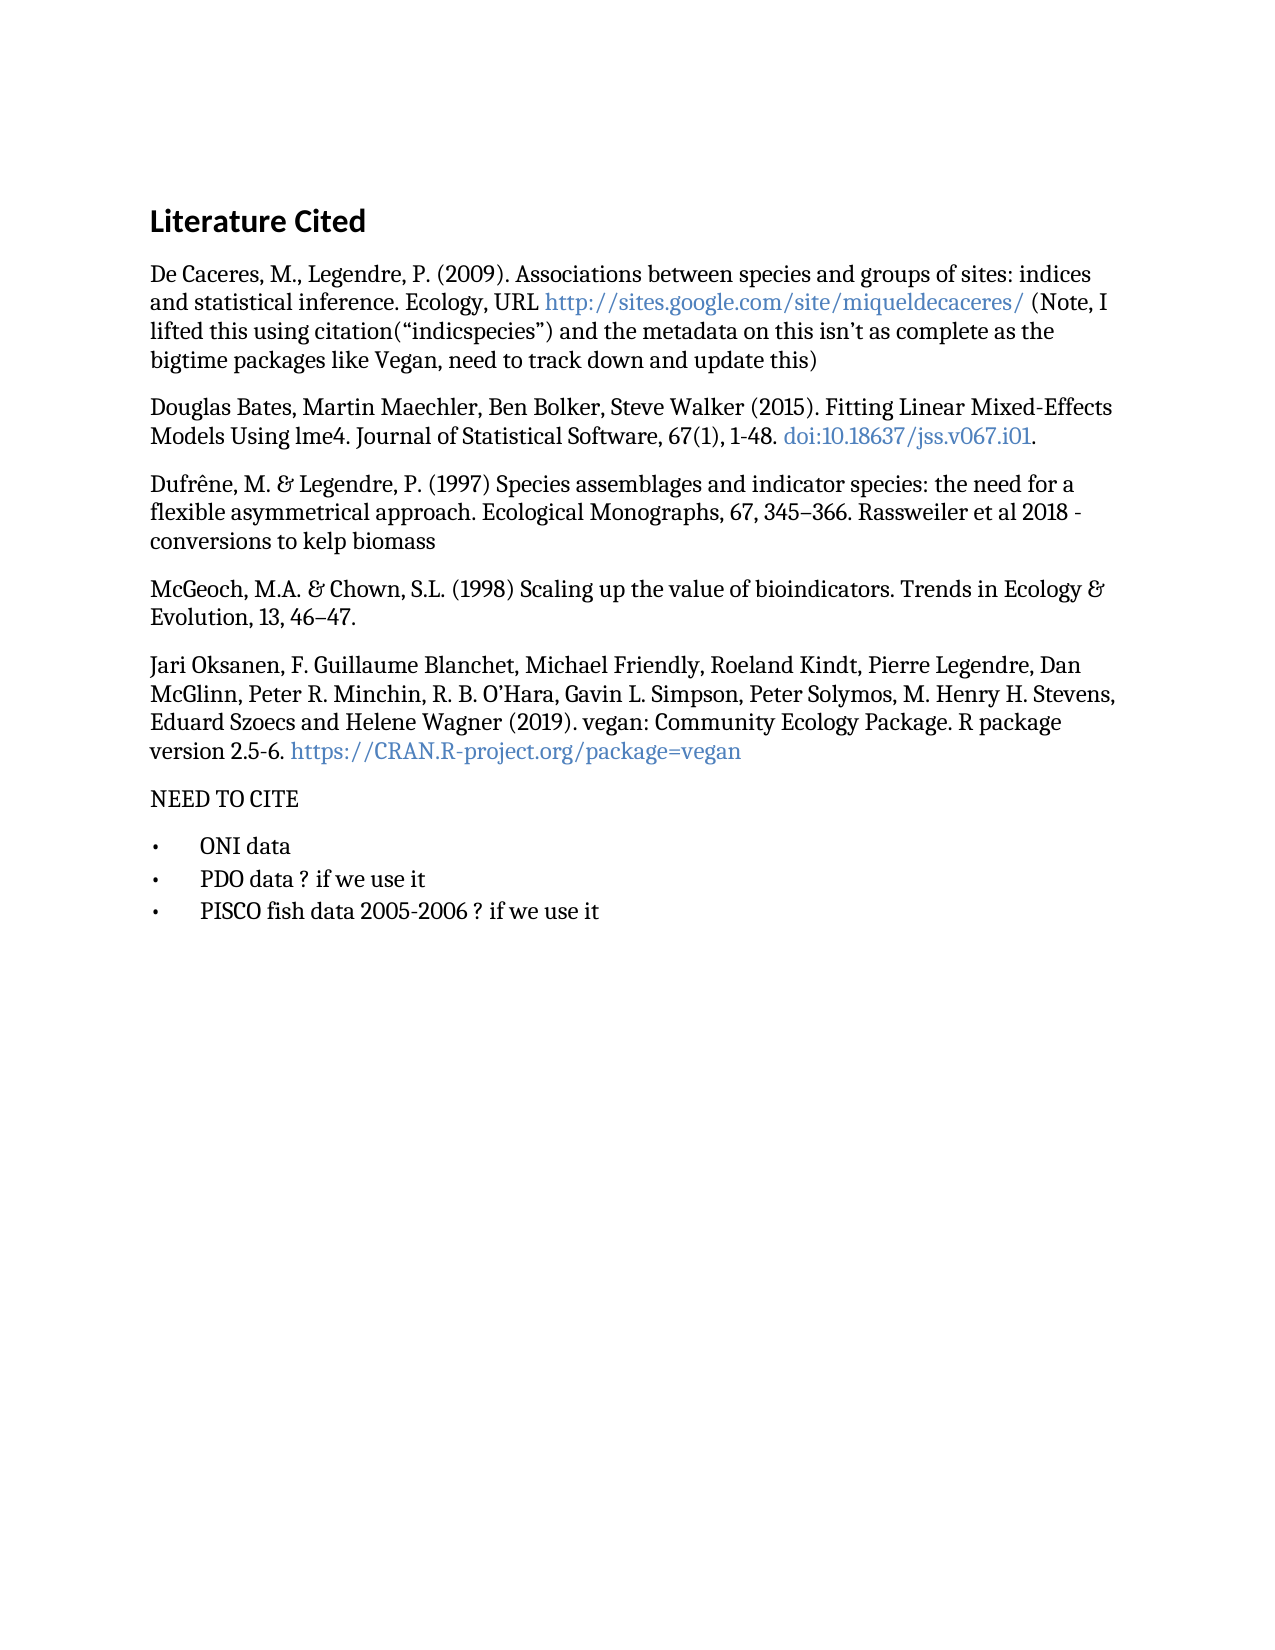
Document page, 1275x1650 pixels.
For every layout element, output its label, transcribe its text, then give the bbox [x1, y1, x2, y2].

text Douglas Bates, Martin Maechler, Ben Bolker, Steve Walker (2015). Fitting Linear Mixed-Effects Models Using lme4. Journal of Statistical Software, 67(1), 1-48. doi:10.18637/jss.v067.i01. [150, 393, 1125, 451]
subtitle Literature Cited [150, 200, 1125, 241]
list PDO data ? if we use it [150, 864, 1125, 893]
text De Caceres, M., Legendre, P. (2009). Associations between species and groups of sites: indices and statistical inference. Ecology, URL http://sites.google.com/site/miqueldecaceres/ (Note, I lifted this using citation(“indicspecies”) and the metadata on this isn’t as complete as the bigtime packages like Vegan, need to track down and update this) [150, 259, 1125, 374]
text NEED TO CITE [150, 784, 1125, 813]
text Dufrêne, M. & Legendre, P. (1997) Species assemblages and indicator species: the need for a flexible asymmetrical approach. Ecological Monographs, 67, 345–366. Rassweiler et al 2018 - conversions to kelp biomass [150, 469, 1125, 556]
text McGeoch, M.A. & Chown, S.L. (1998) Scaling up the value of bioindicators. Trends in Ecology & Evolution, 13, 46–47. [150, 574, 1125, 632]
list PISCO fish data 2005-2006 ? if we use it [150, 897, 1125, 926]
list ONI data [150, 832, 1125, 861]
text Jari Oksanen, F. Guillaume Blanchet, Michael Friendly, Roeland Kindt, Pierre Legendre, Dan McGlinn, Peter R. Minchin, R. B. O’Hara, Gavin L. Simpson, Peter Solymos, M. Henry H. Stevens, Eduard Szoecs and Helene Wagner (2019). vegan: Community Ecology Package. R package version 2.5-6. https://CRAN.R-project.org/package=vegan [150, 651, 1125, 766]
